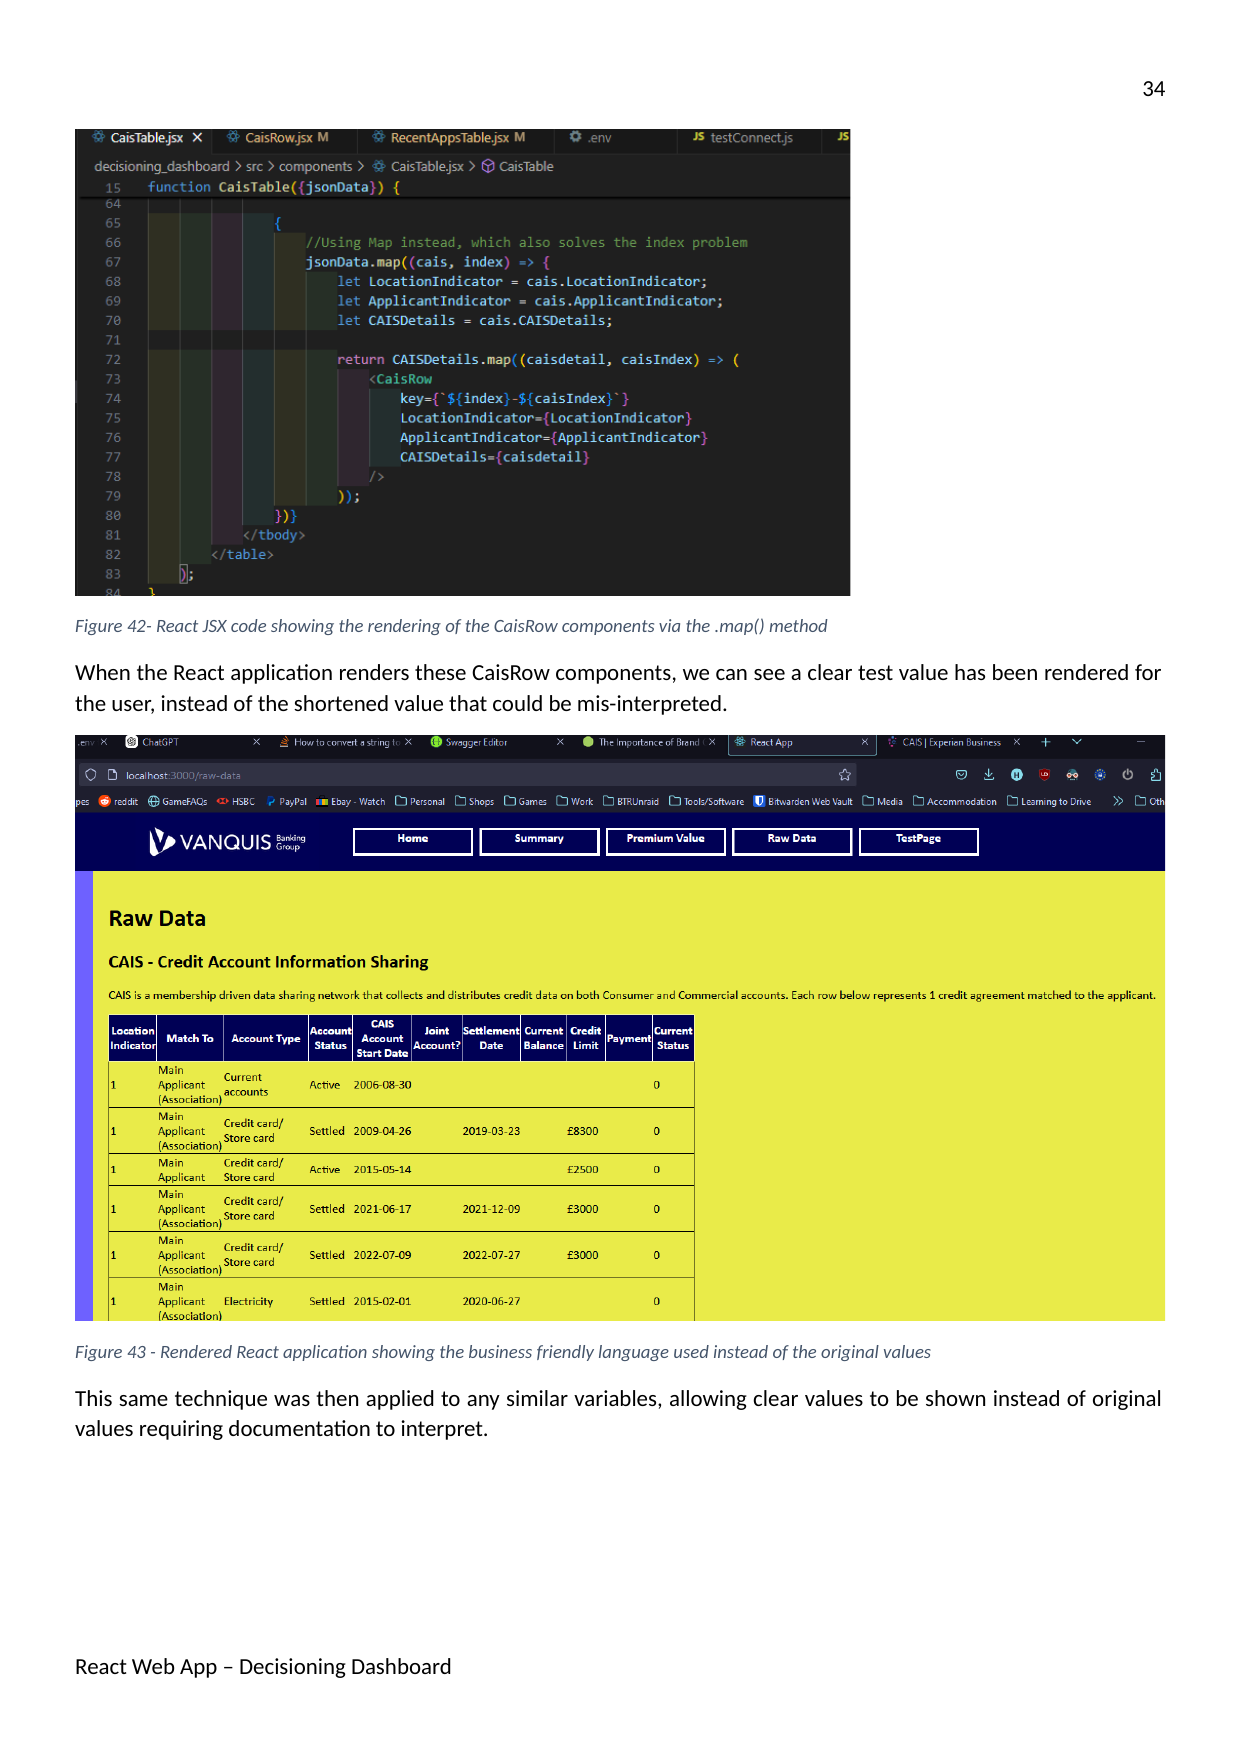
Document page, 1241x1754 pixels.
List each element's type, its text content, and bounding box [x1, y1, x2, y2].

picture [75, 129, 851, 596]
text When the React application renders these CaisRow components, we can see a clear test value has been rendered for the user, instead of the shortened value that could be mis-interpreted. [75, 658, 1165, 717]
text This same technique was then applied to any similar variables, allowing clear values to be shown instead of original values requiring documentation to interpret. [75, 1384, 1165, 1442]
text Figure 43 - Rendered React application showing the business friendly language used instead of the original values [75, 1340, 1165, 1363]
picture [75, 735, 1166, 1321]
text Figure 42- React JSX code showing the rendering of the CaisRow components via the .map() method [75, 615, 1165, 638]
